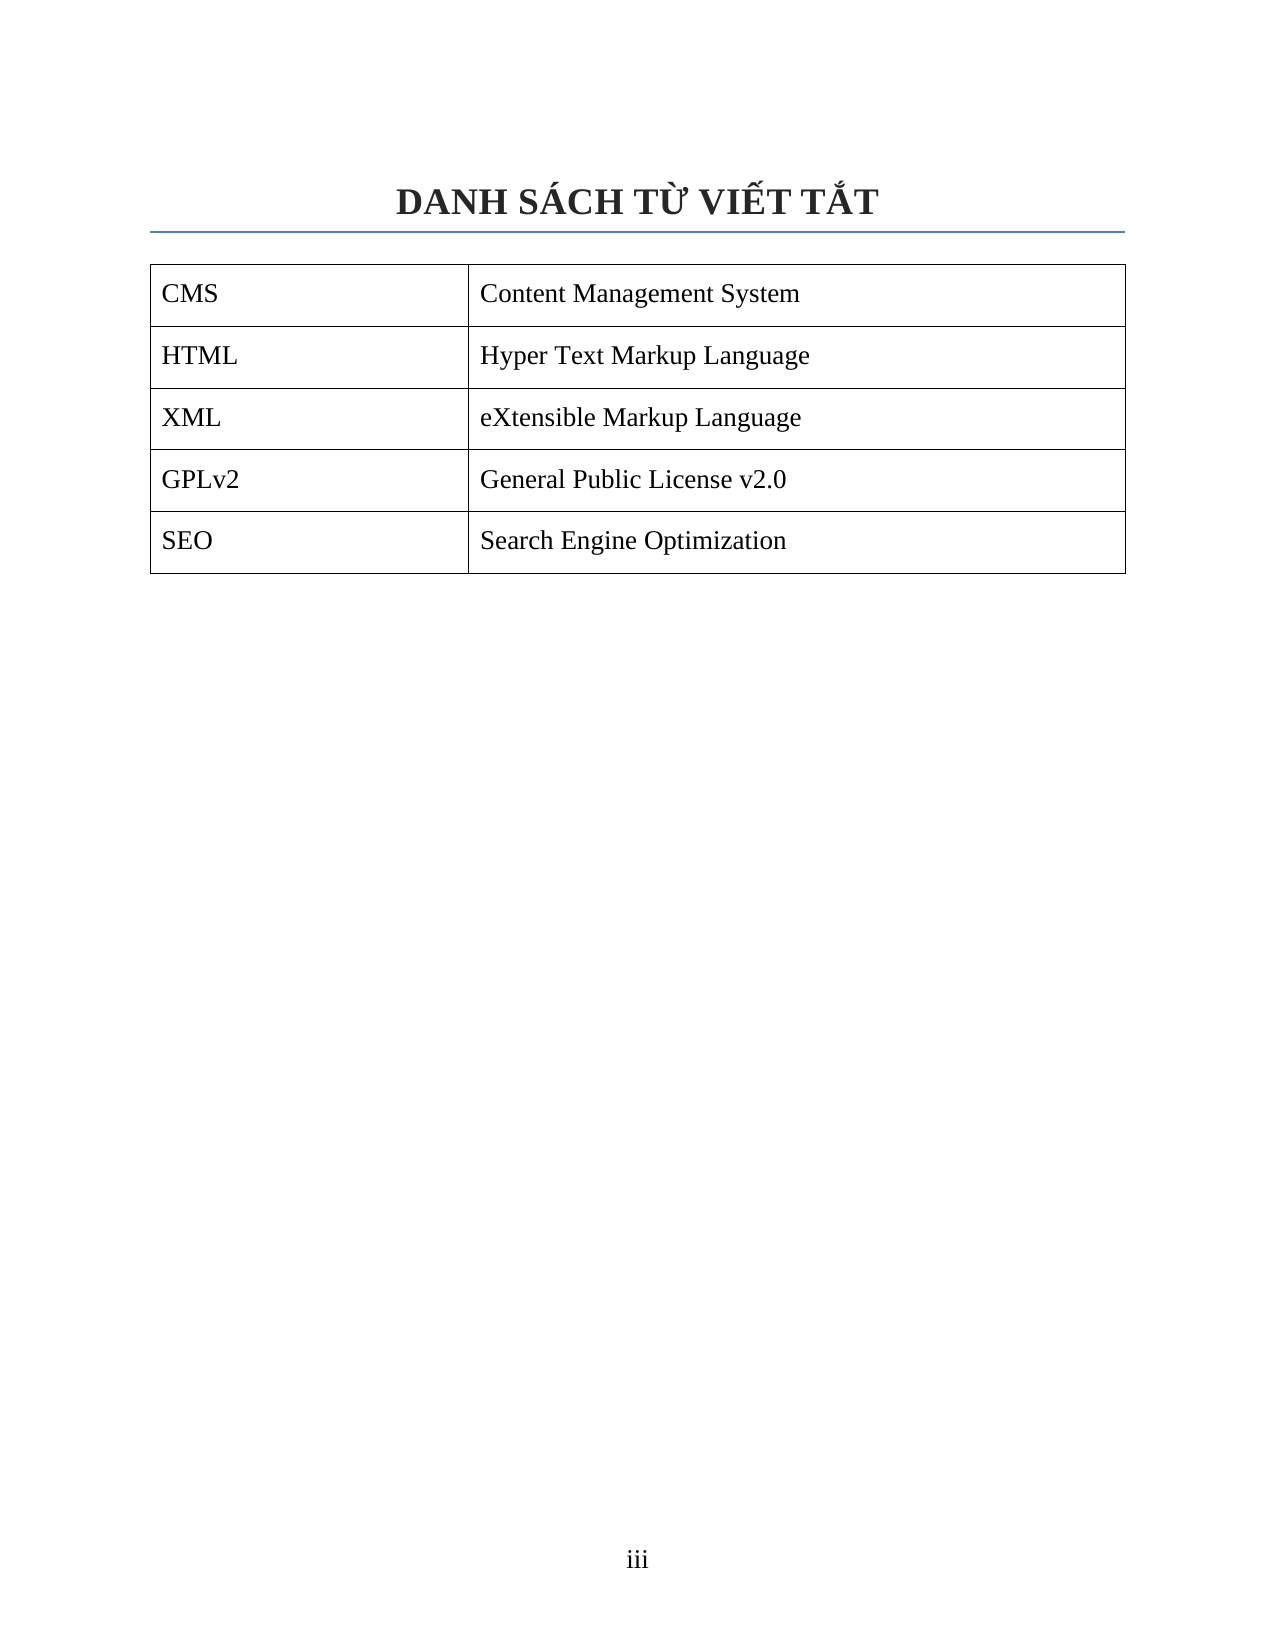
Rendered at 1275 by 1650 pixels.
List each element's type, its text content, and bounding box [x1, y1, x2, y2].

table_cell HTML [151, 327, 468, 387]
table_cell SEO [151, 512, 468, 573]
table_header CMS [151, 265, 468, 326]
table_cell Hyper Text Markup Language [469, 327, 1125, 387]
table_cell General Public License v2.0 [469, 450, 1125, 511]
title DANH SÁCH TỪ VIẾT TẮT [150, 179, 1125, 231]
table_cell Search Engine Optimization [469, 512, 1125, 573]
table_cell XML [151, 389, 468, 449]
table_cell eXtensible Markup Language [469, 389, 1125, 449]
table_header Content Management System [469, 265, 1125, 326]
table_cell GPLv2 [151, 450, 468, 511]
